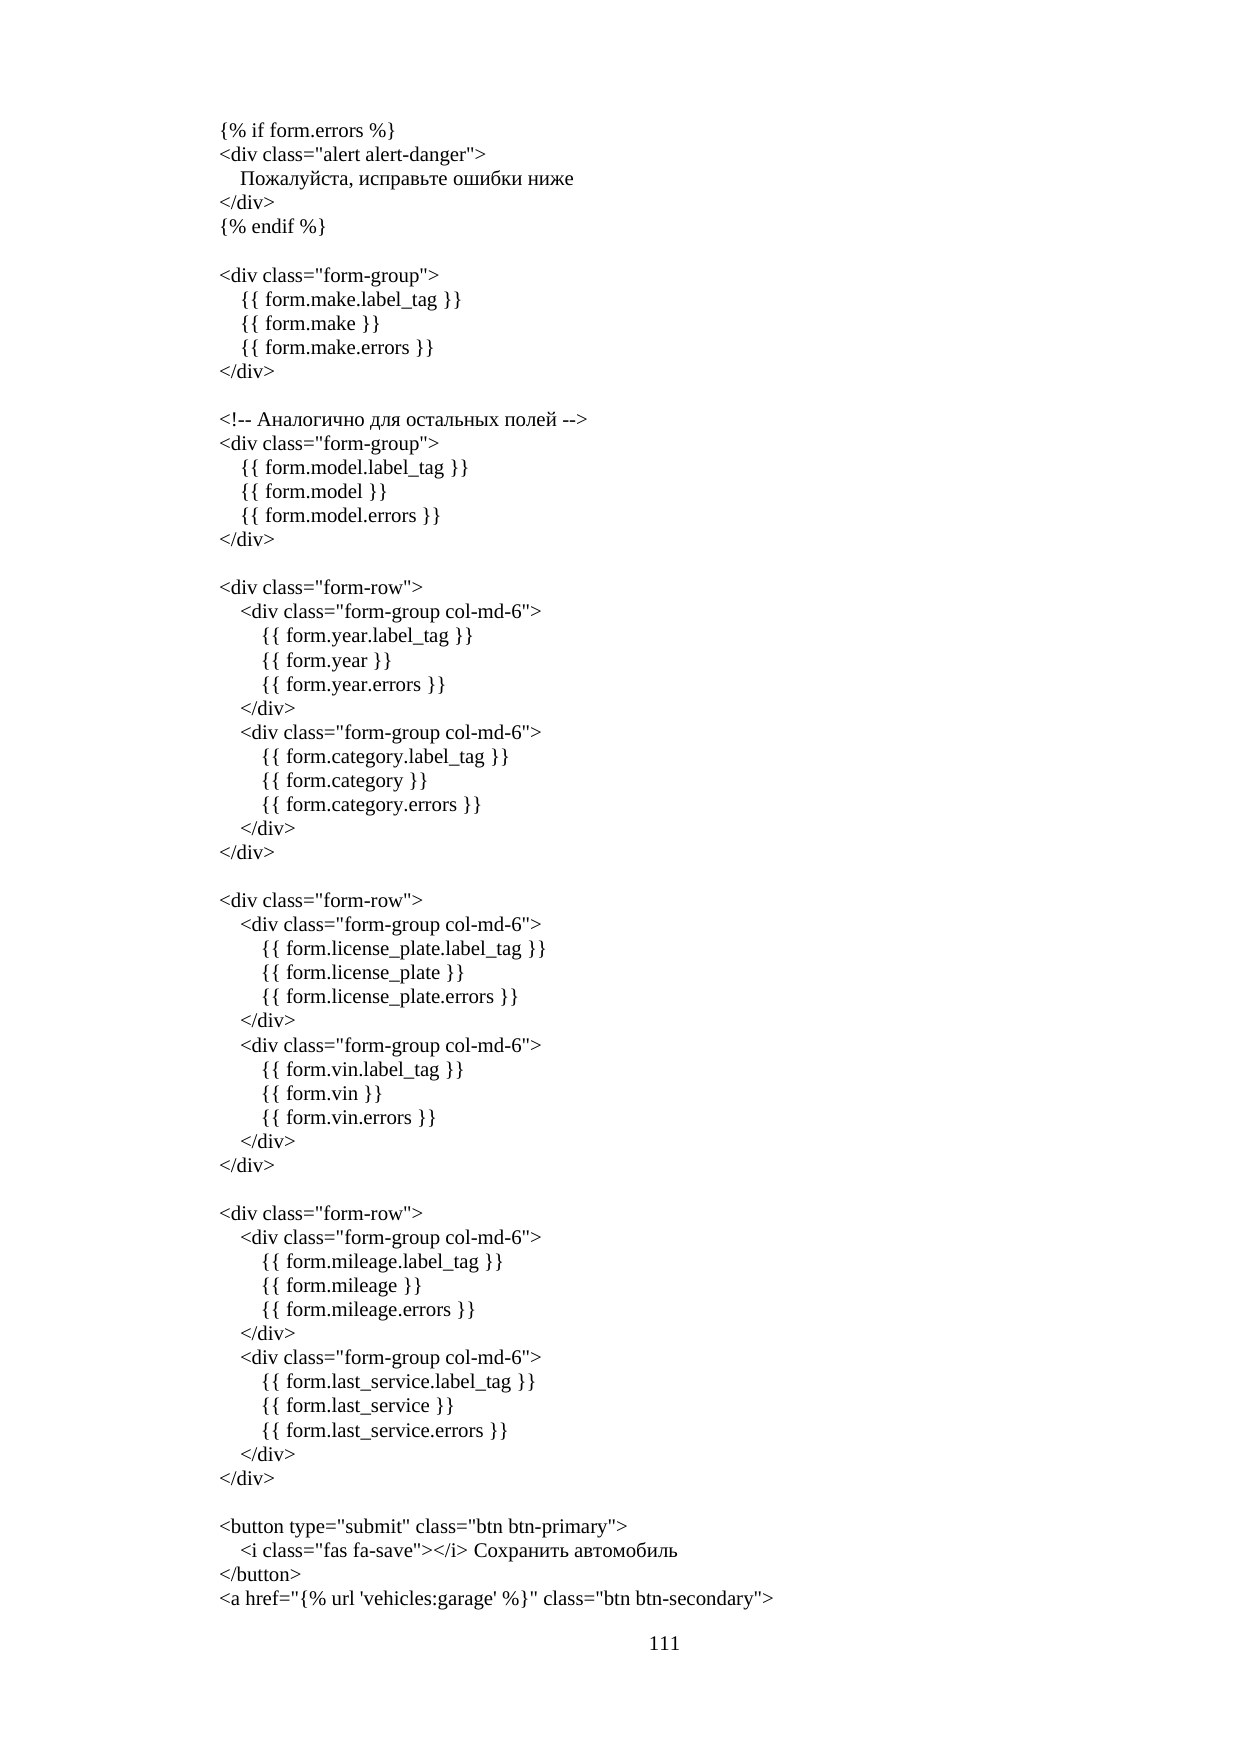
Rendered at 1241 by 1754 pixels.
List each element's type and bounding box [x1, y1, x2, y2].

text [177, 118, 1152, 1610]
